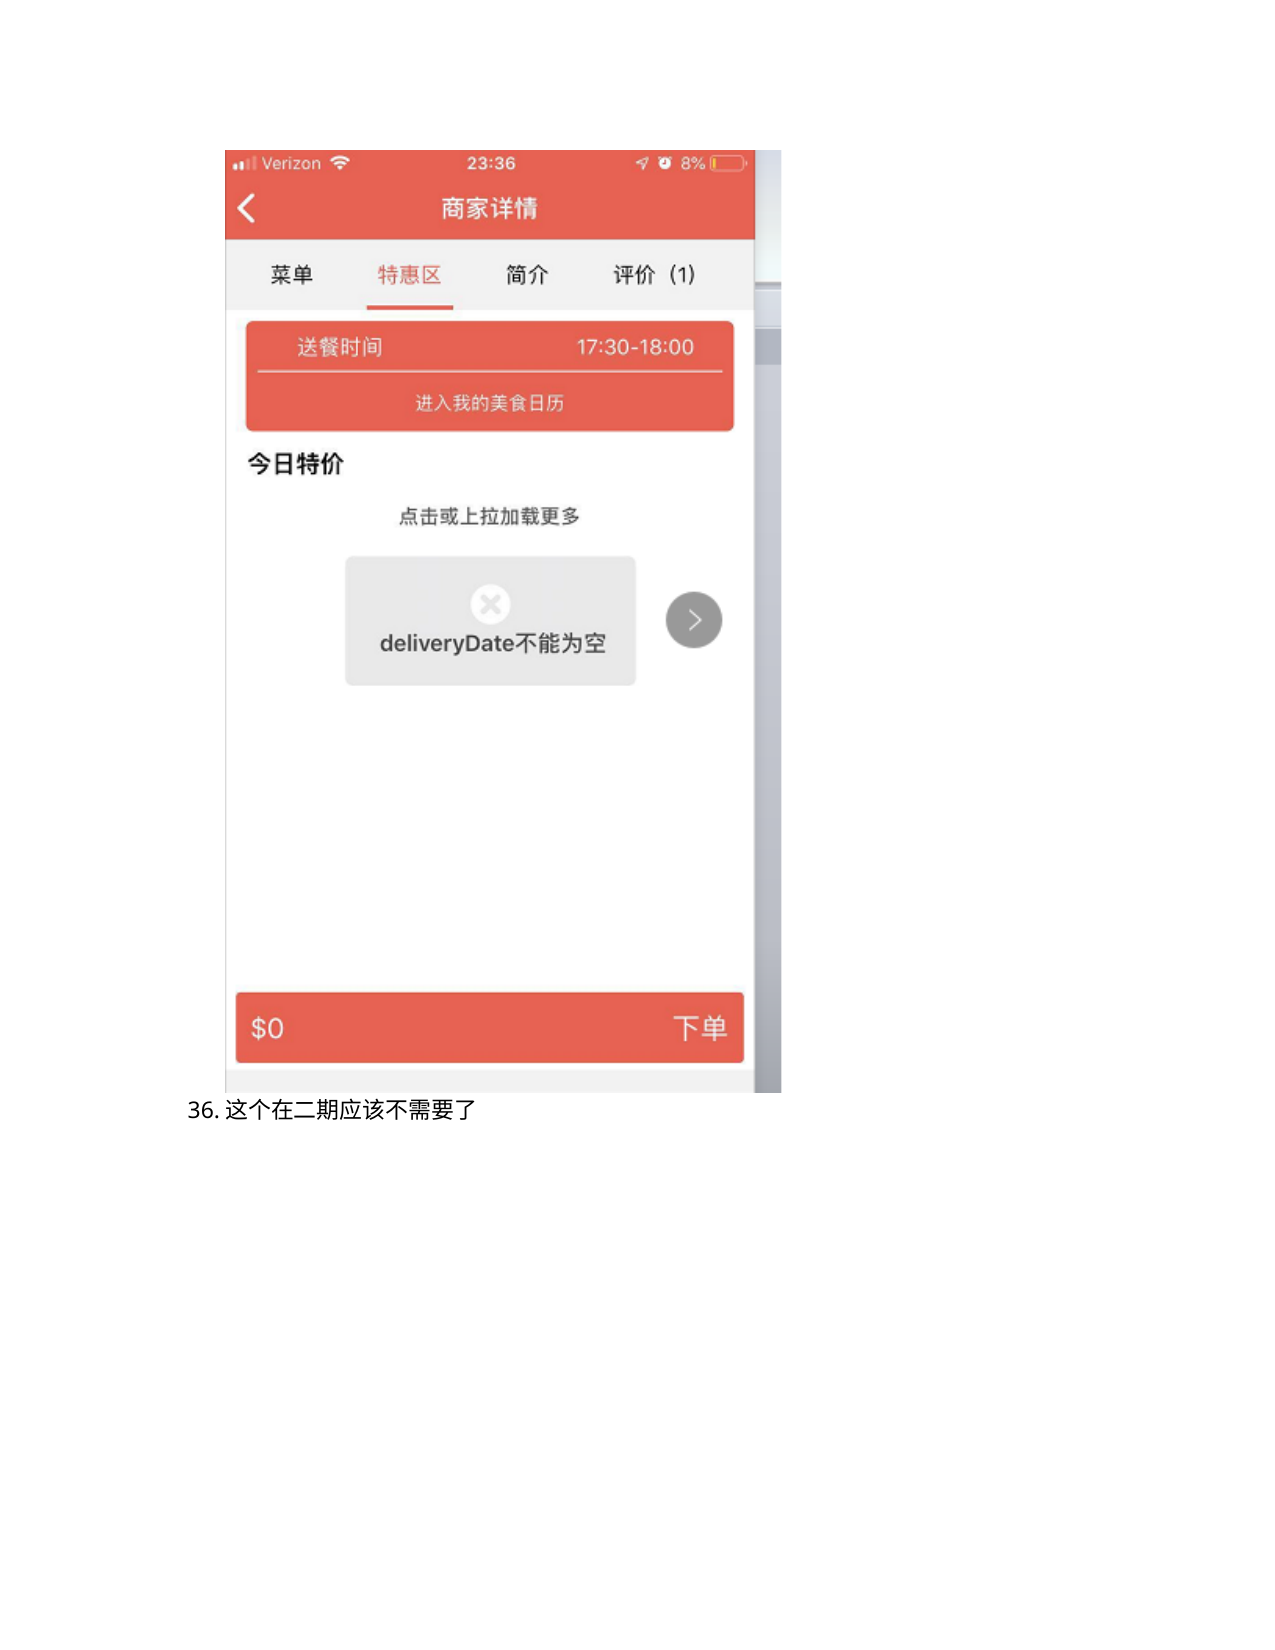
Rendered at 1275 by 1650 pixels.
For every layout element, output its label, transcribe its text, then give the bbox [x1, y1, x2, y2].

picture [225, 150, 782, 1093]
list 这个在二期应该不需要了 [187, 1092, 1125, 1126]
